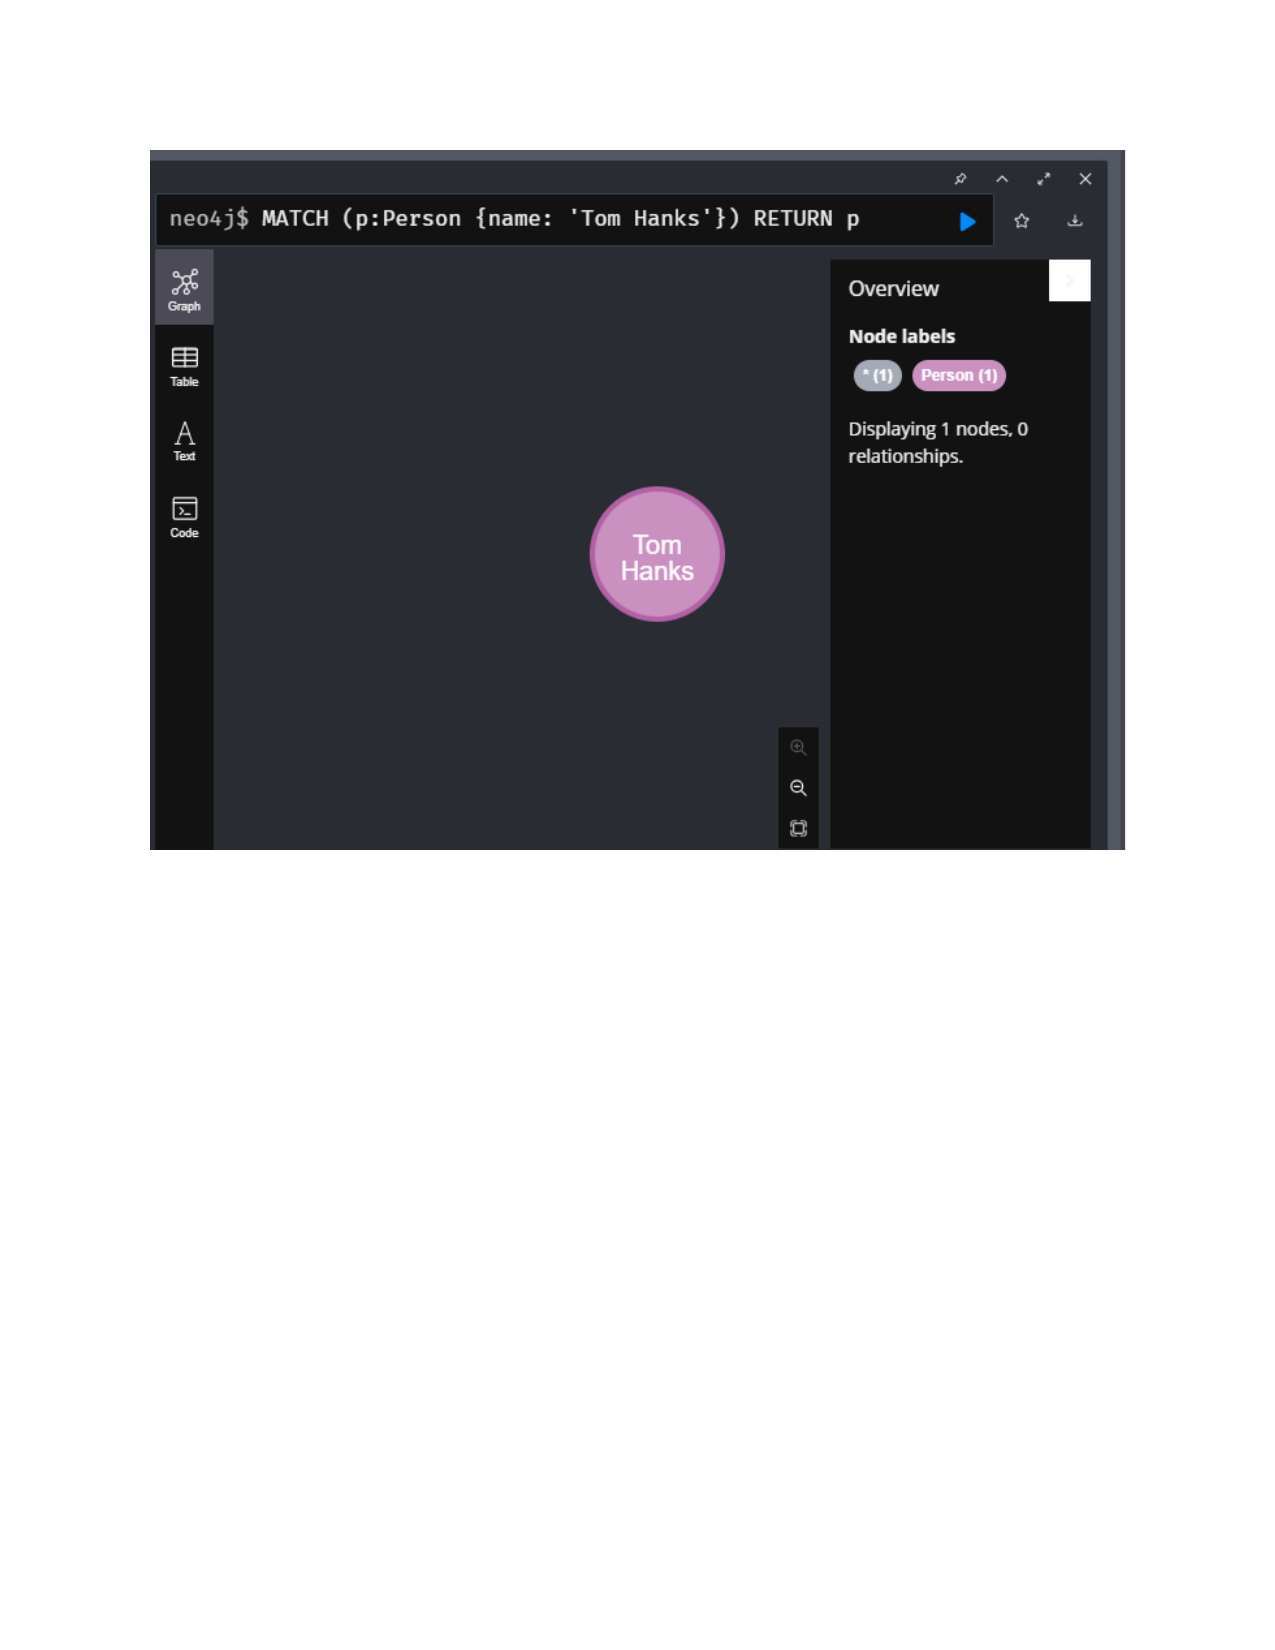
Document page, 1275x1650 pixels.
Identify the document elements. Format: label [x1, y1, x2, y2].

picture [150, 150, 1125, 850]
